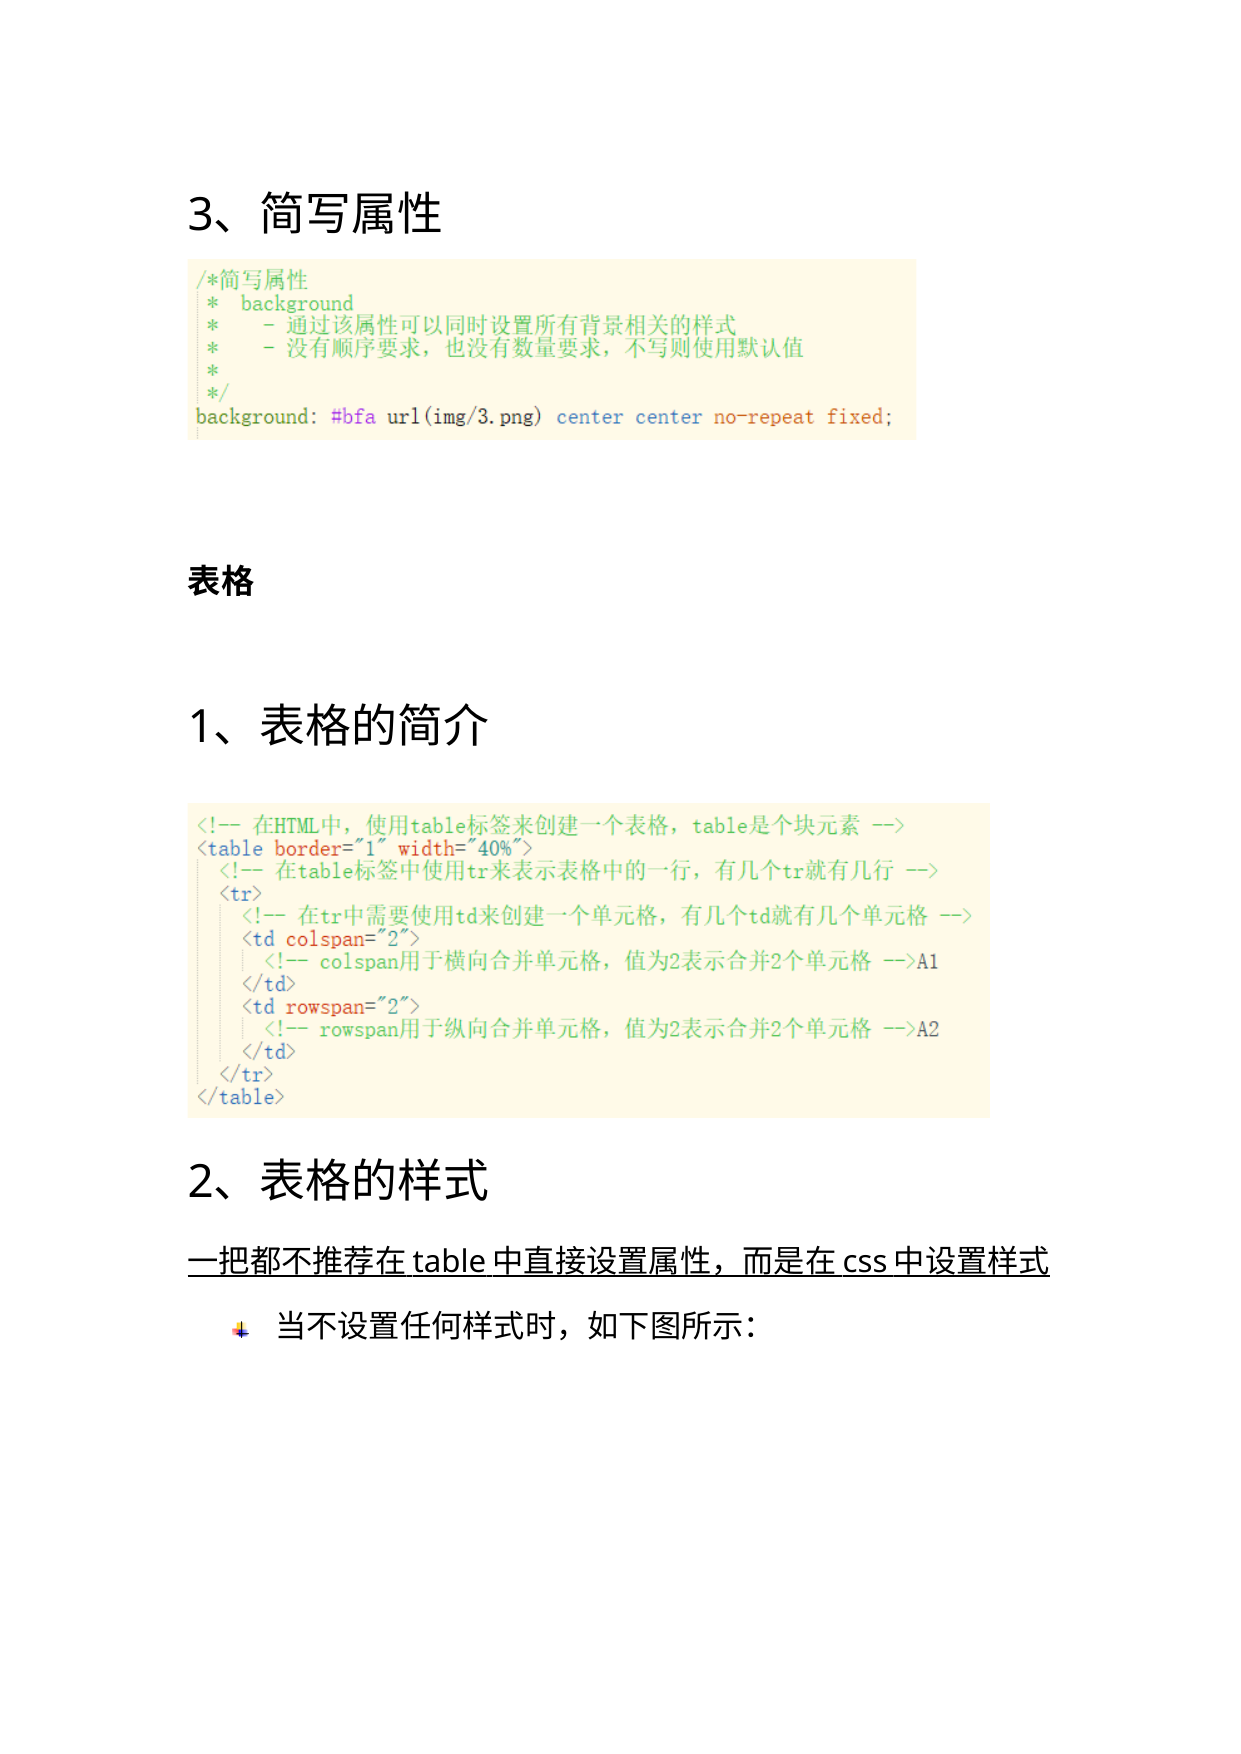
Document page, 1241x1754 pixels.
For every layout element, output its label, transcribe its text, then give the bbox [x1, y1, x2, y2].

list 当不设置任何样式时，如下图所示： [231, 1291, 1053, 1356]
text 3、简写属性 [187, 162, 1053, 259]
text 2、表格的样式 [187, 1129, 1053, 1226]
subtitle 表格 [187, 547, 1053, 612]
text 1、表格的简介 [187, 674, 1053, 771]
picture [187, 803, 990, 1118]
picture [187, 259, 917, 440]
picture [232, 1320, 249, 1338]
text 一把都不推荐在table中直接设置属性，而是在css中设置样式 [187, 1226, 1053, 1291]
